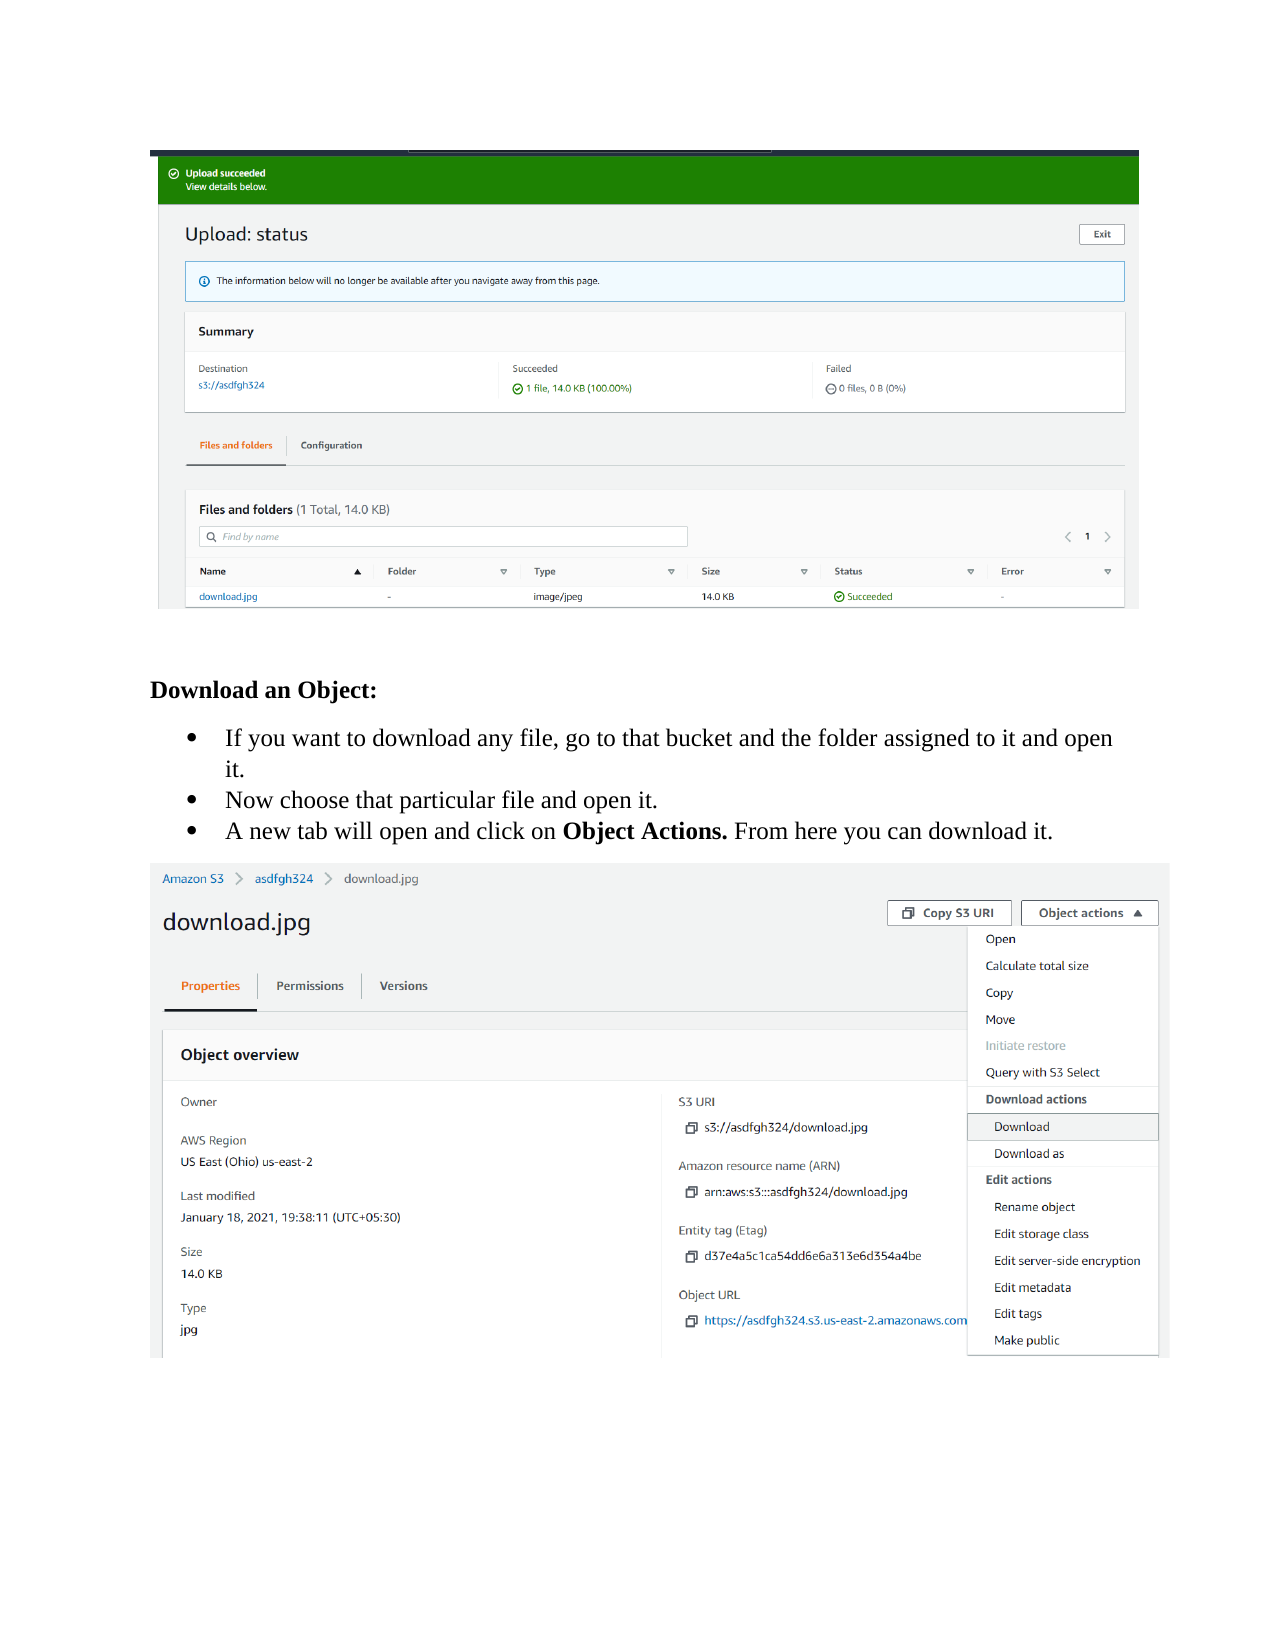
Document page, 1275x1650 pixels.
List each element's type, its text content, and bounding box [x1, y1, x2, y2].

text Download an Object: [150, 675, 1125, 704]
list Now choose that particular file and open it. [187, 785, 1125, 814]
list A new tab will open and click on Object Actions. From here you can download it. [187, 816, 1125, 845]
picture [150, 863, 1170, 1358]
list If you want to download any file, go to that bucket and the folder assigned to it and open it. [187, 723, 1125, 783]
picture [150, 150, 1139, 609]
